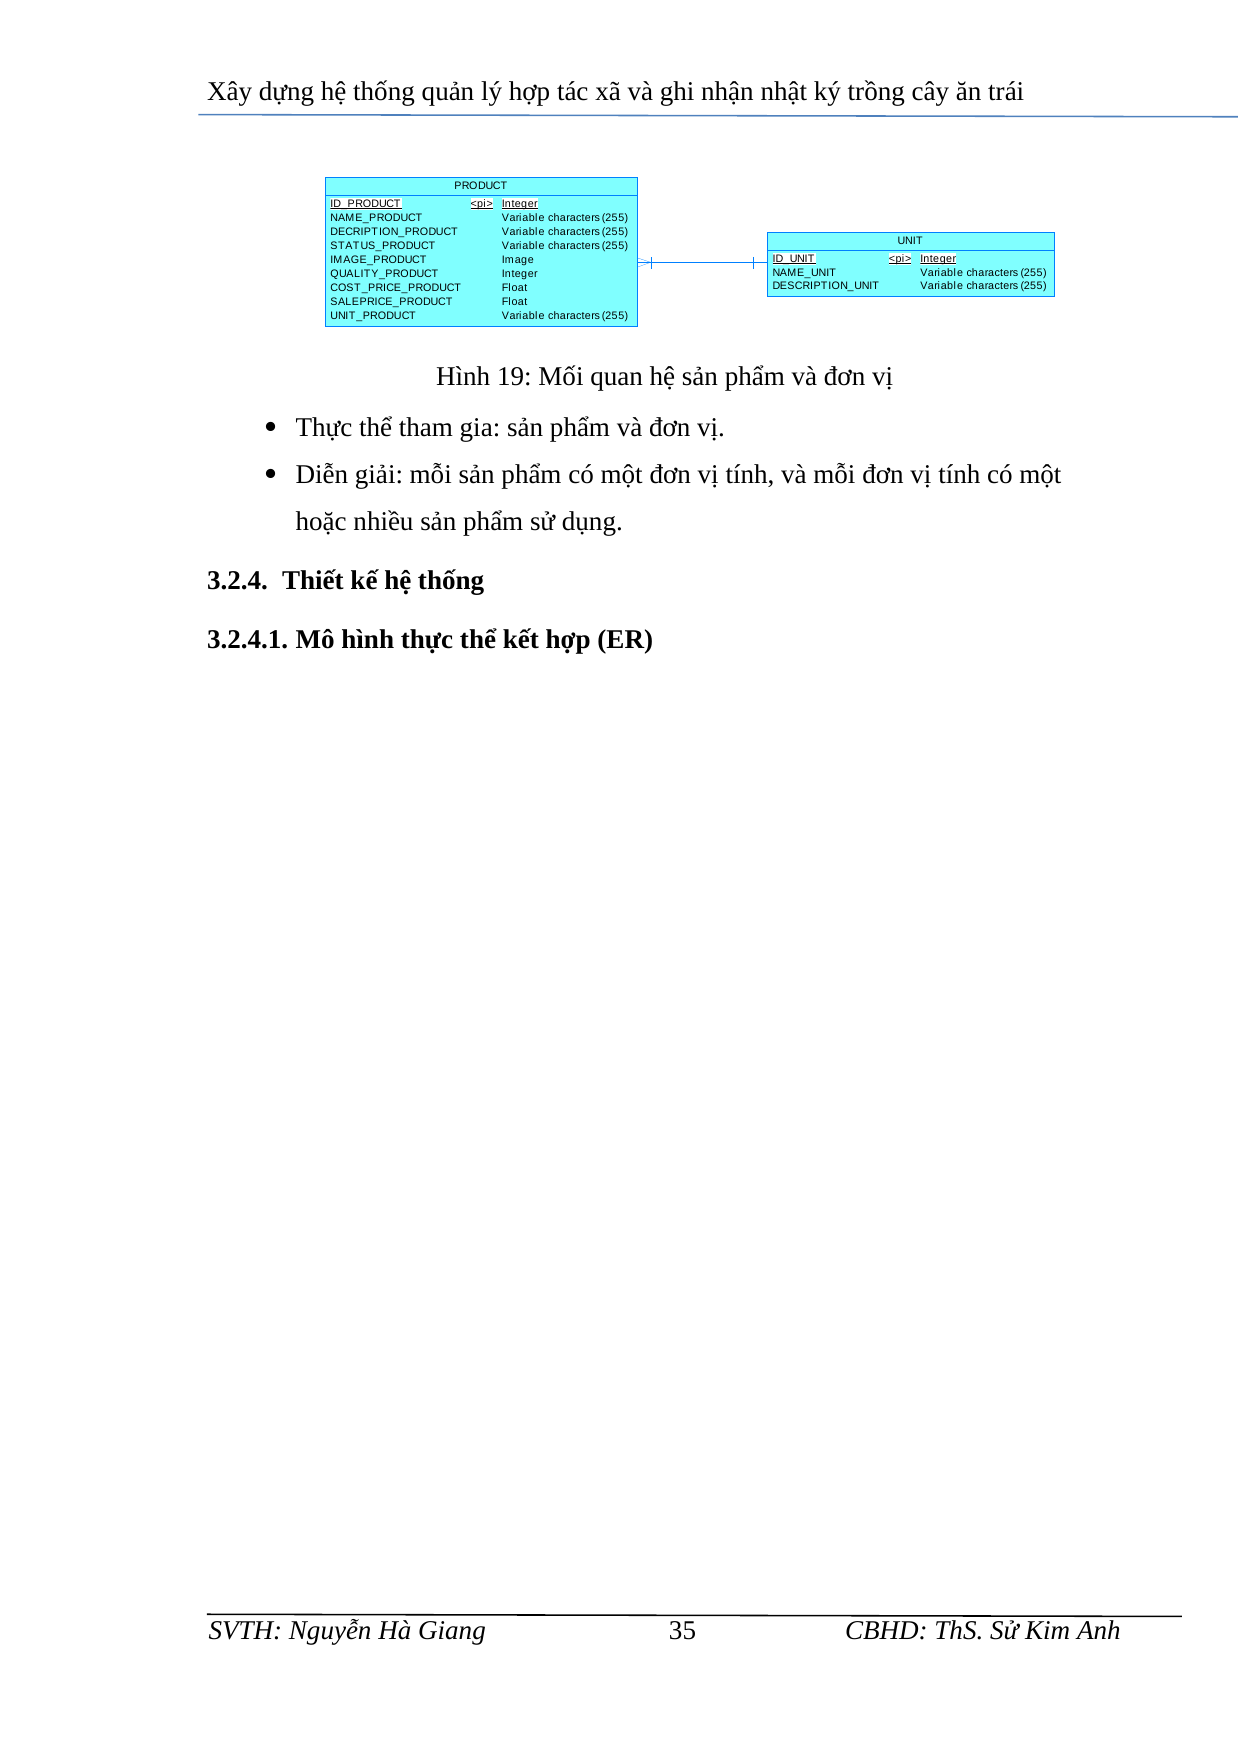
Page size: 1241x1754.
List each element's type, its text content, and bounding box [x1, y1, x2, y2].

list Thiết kế hệ thống [207, 564, 1122, 596]
list Mô hình thực thể kết hợp (ER) [207, 623, 1151, 655]
text Hình 19: Mối quan hệ sản phẩm và đơn vị [207, 359, 1122, 391]
list Thực thể tham gia: sản phẩm và đơn vị. [266, 412, 1063, 443]
list Diễn giải: mỗi sản phẩm có một đơn vị tính, và mỗi đơn vị tính có một hoặc nhiều sản phẩm sử dụng. [266, 458, 1063, 536]
